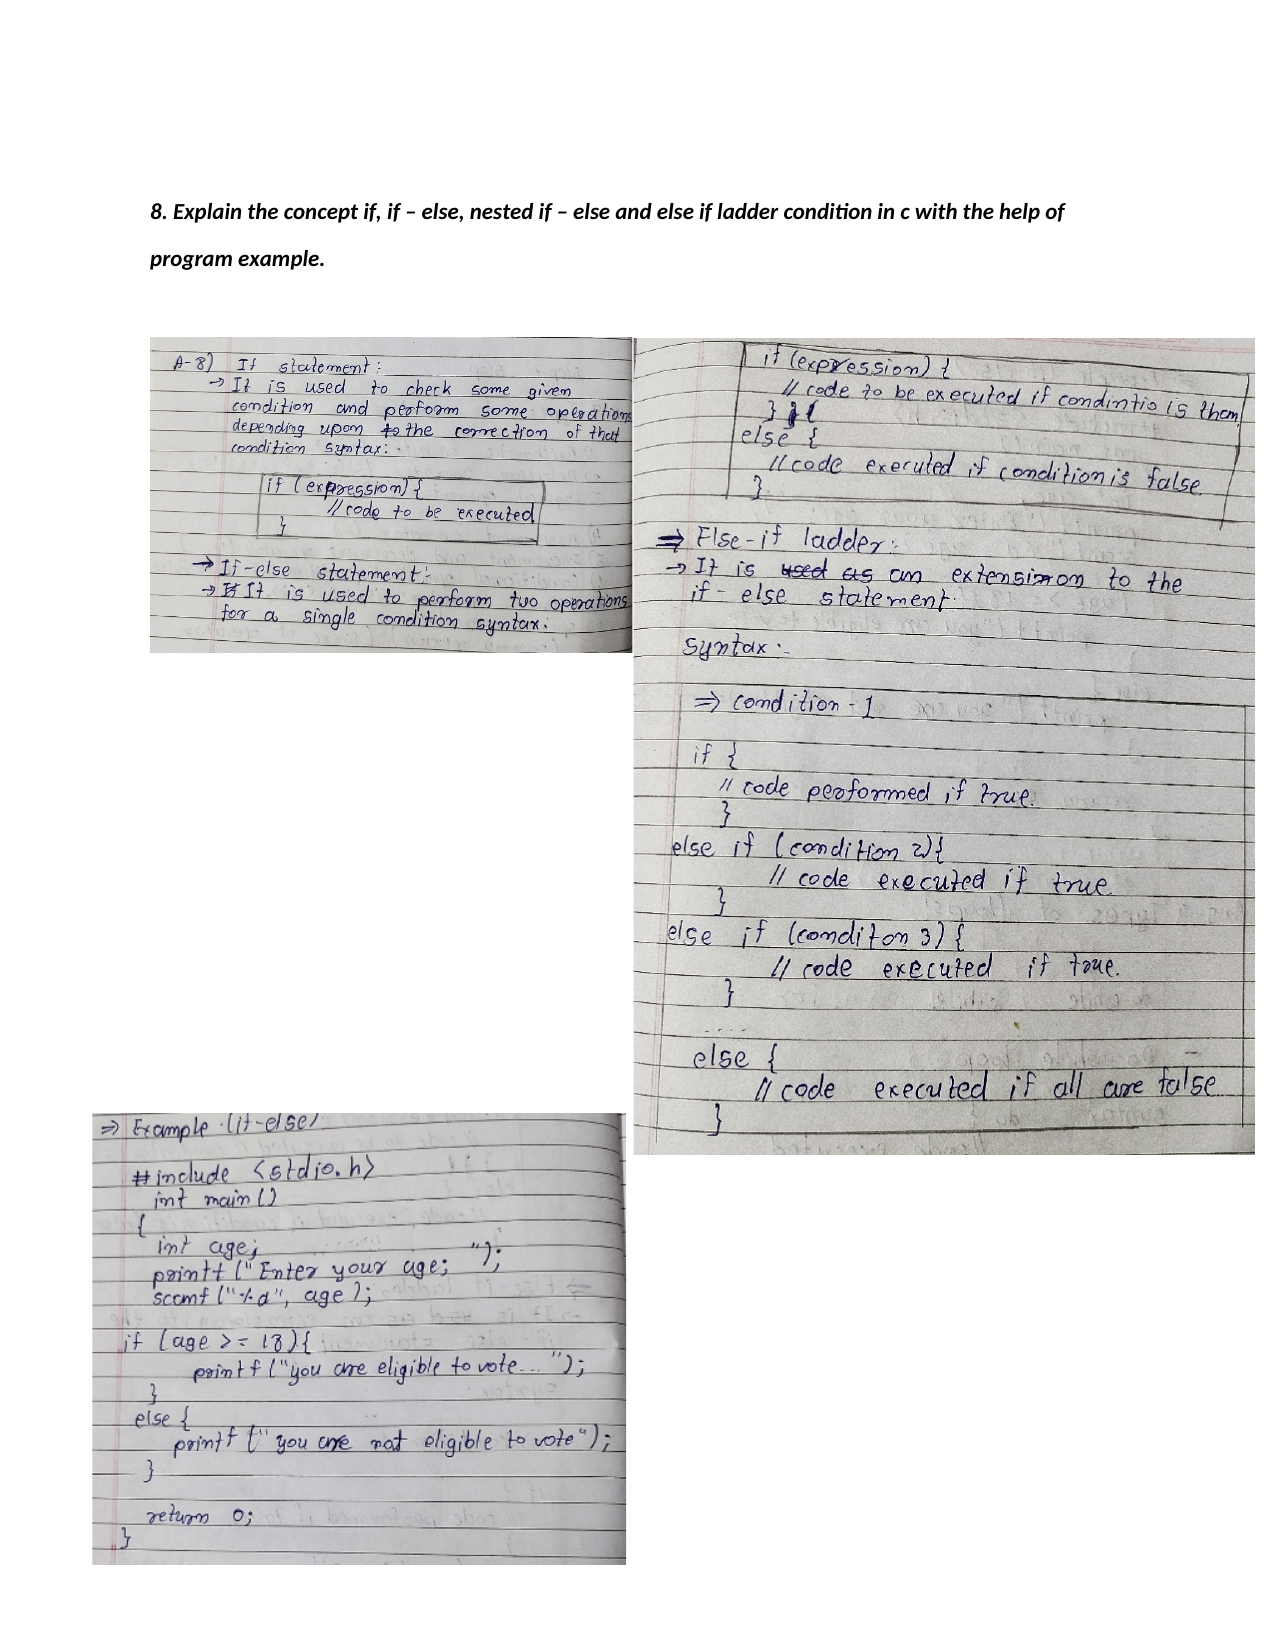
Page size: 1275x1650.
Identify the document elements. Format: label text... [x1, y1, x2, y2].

picture [92, 1113, 627, 1565]
text program example. [150, 244, 1125, 272]
text 8. Explain the concept if, if – else, nested if – else and else if ladder condition in c with the help of [150, 197, 1125, 225]
picture [150, 337, 1255, 1155]
